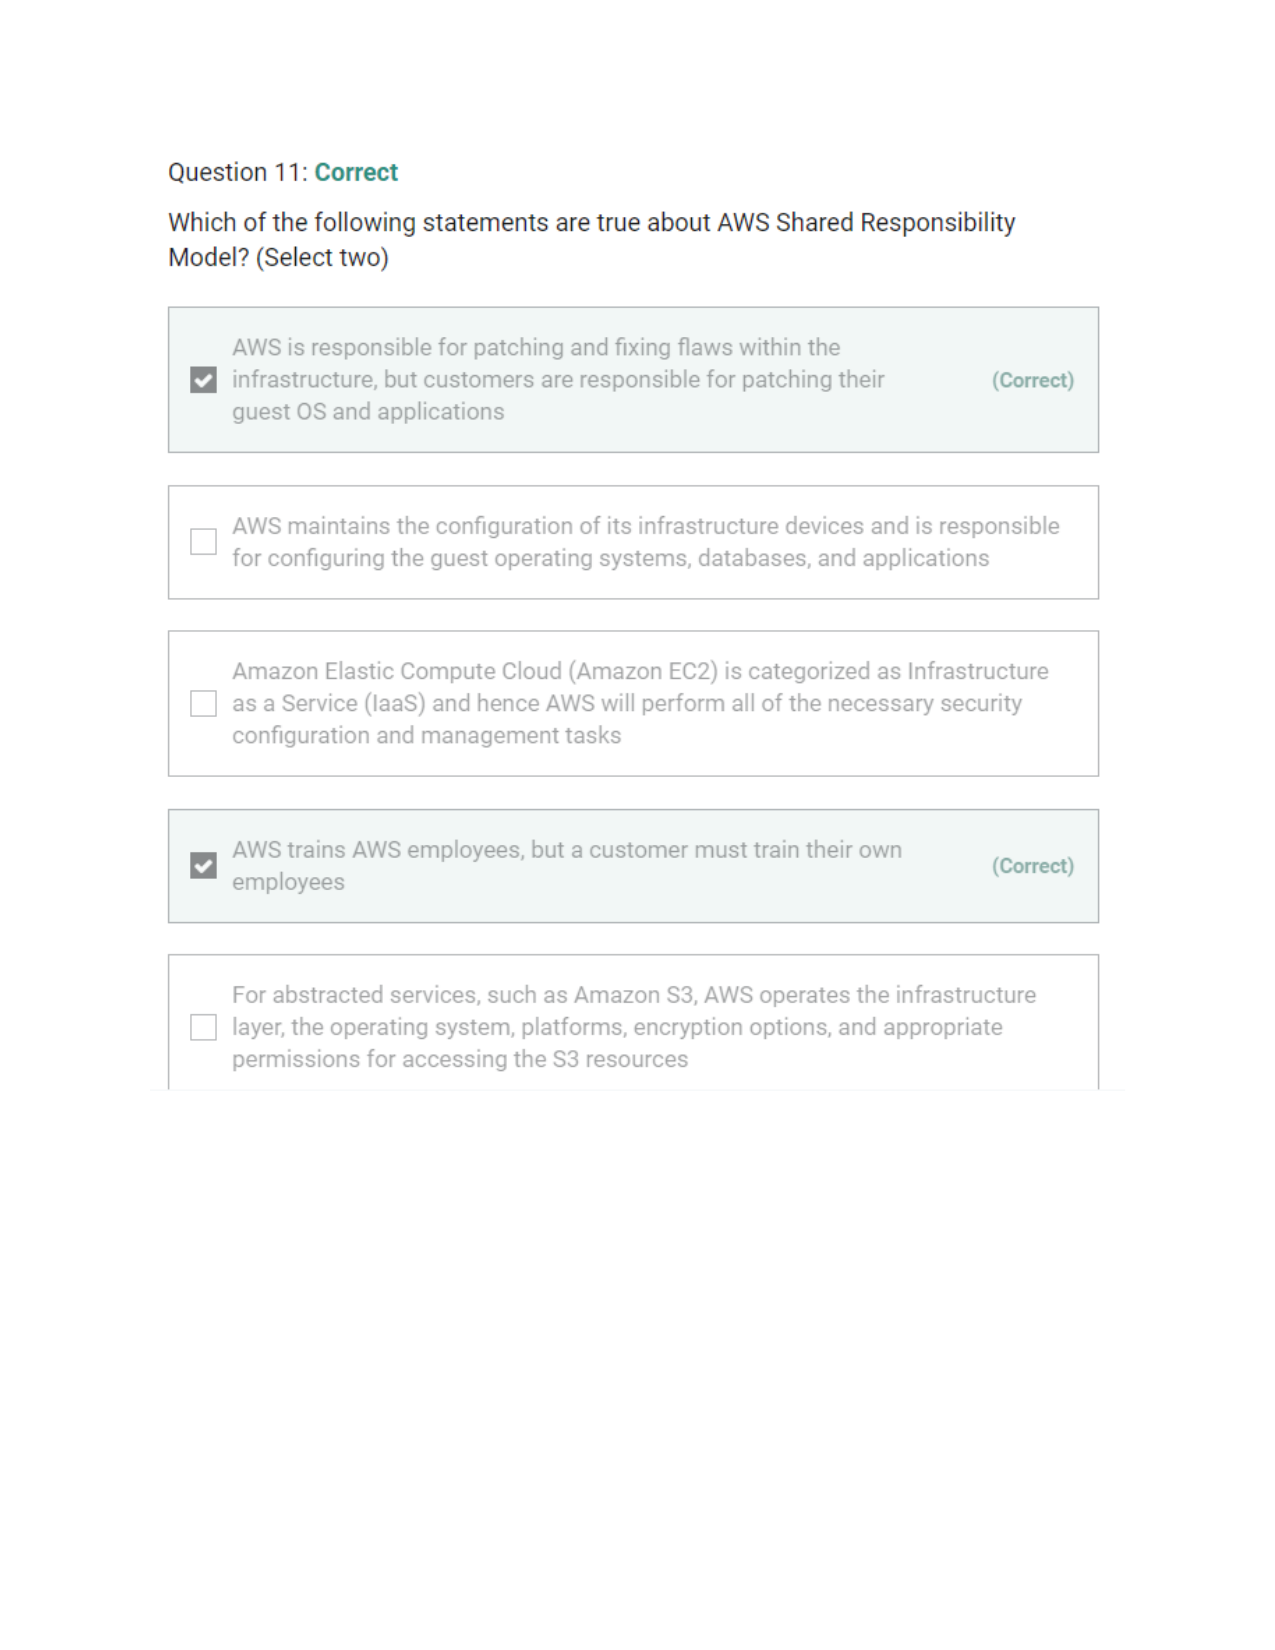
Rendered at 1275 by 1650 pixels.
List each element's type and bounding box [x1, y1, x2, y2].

picture [150, 150, 1125, 1091]
